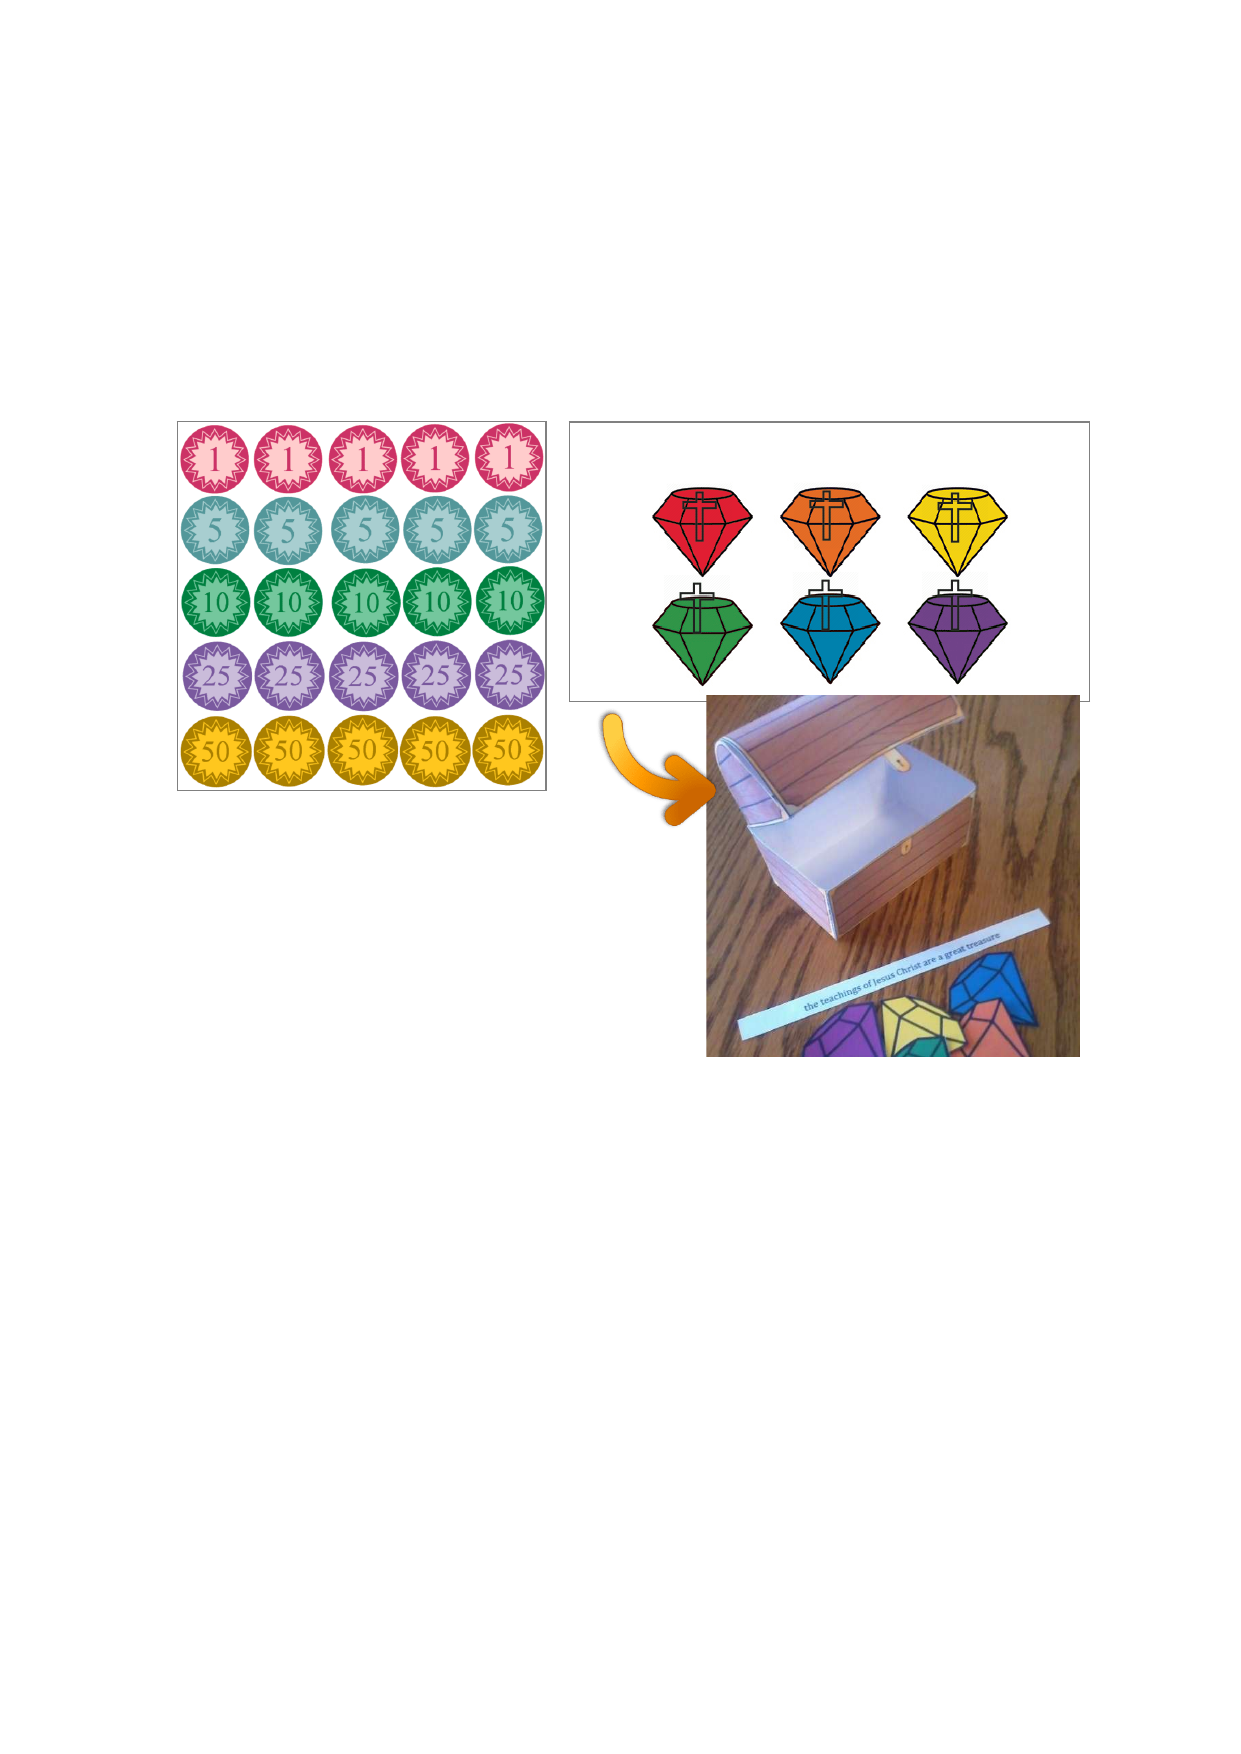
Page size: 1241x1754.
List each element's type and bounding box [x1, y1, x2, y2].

picture [570, 423, 1089, 1057]
picture [178, 422, 545, 790]
